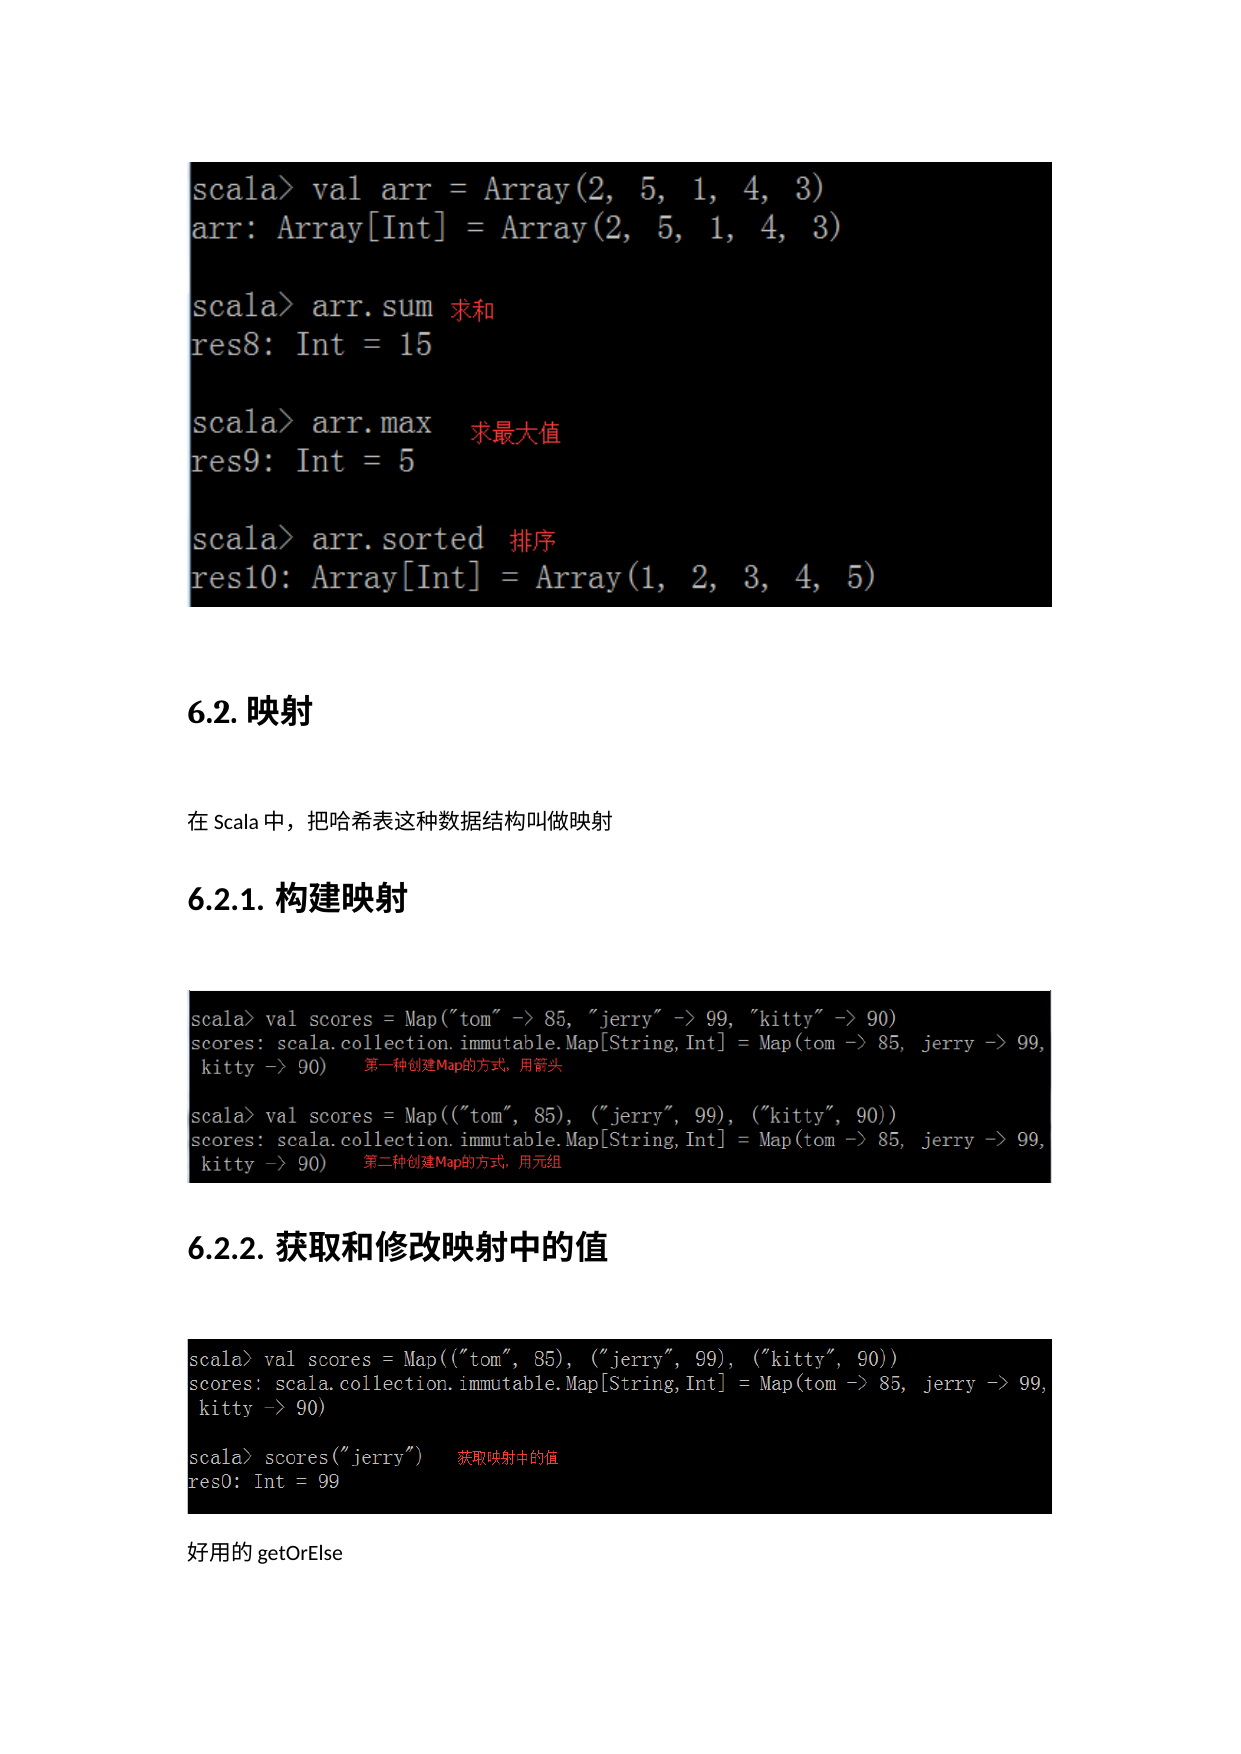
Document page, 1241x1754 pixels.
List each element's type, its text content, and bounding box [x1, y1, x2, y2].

picture [187, 990, 1052, 1183]
text 在Scala中，把哈希表这种数据结构叫做映射 [187, 804, 1053, 836]
subtitle 构建映射 [187, 863, 1053, 928]
subtitle 获取和修改映射中的值 [187, 1213, 1053, 1278]
text 好用的getOrElse [187, 1535, 1053, 1567]
picture [187, 162, 1052, 607]
subtitle 映射 [187, 677, 1053, 742]
picture [187, 1339, 1053, 1514]
